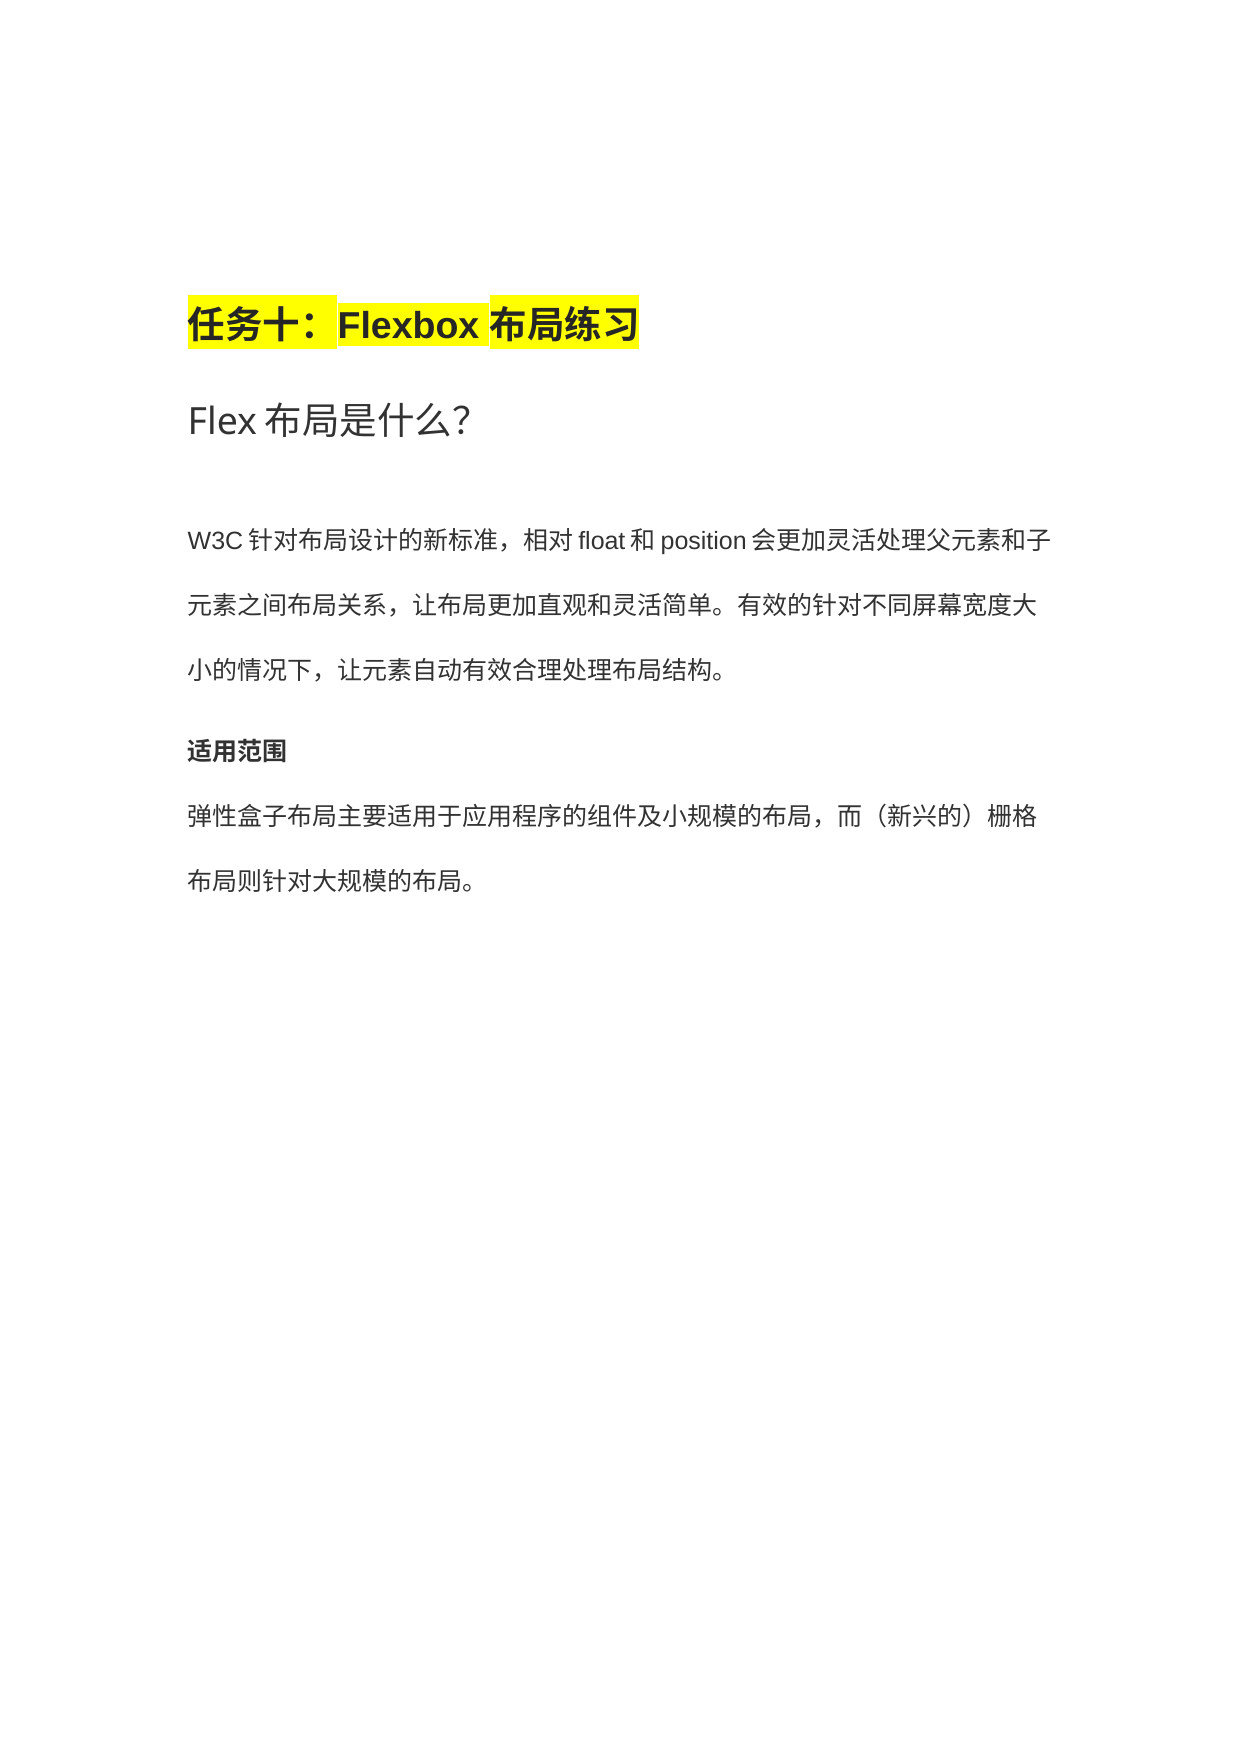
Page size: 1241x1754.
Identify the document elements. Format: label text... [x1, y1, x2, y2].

text 适用范围 弹性盒子布局主要适用于应用程序的组件及小规模的布局，而（新兴的）栅格布局则针对大规模的布局。 [187, 717, 1053, 912]
text W3C针对布局设计的新标准，相对float和position会更加灵活处理父元素和子元素之间布局关系，让布局更加直观和灵活简单。有效的针对不同屏幕宽度大小的情况下，让元素自动有效合理处理布局结构。 [187, 506, 1053, 701]
subtitle Flex布局是什么？ [187, 386, 1053, 451]
subtitle 任务十：Flexbox 布局练习 [187, 289, 1053, 354]
